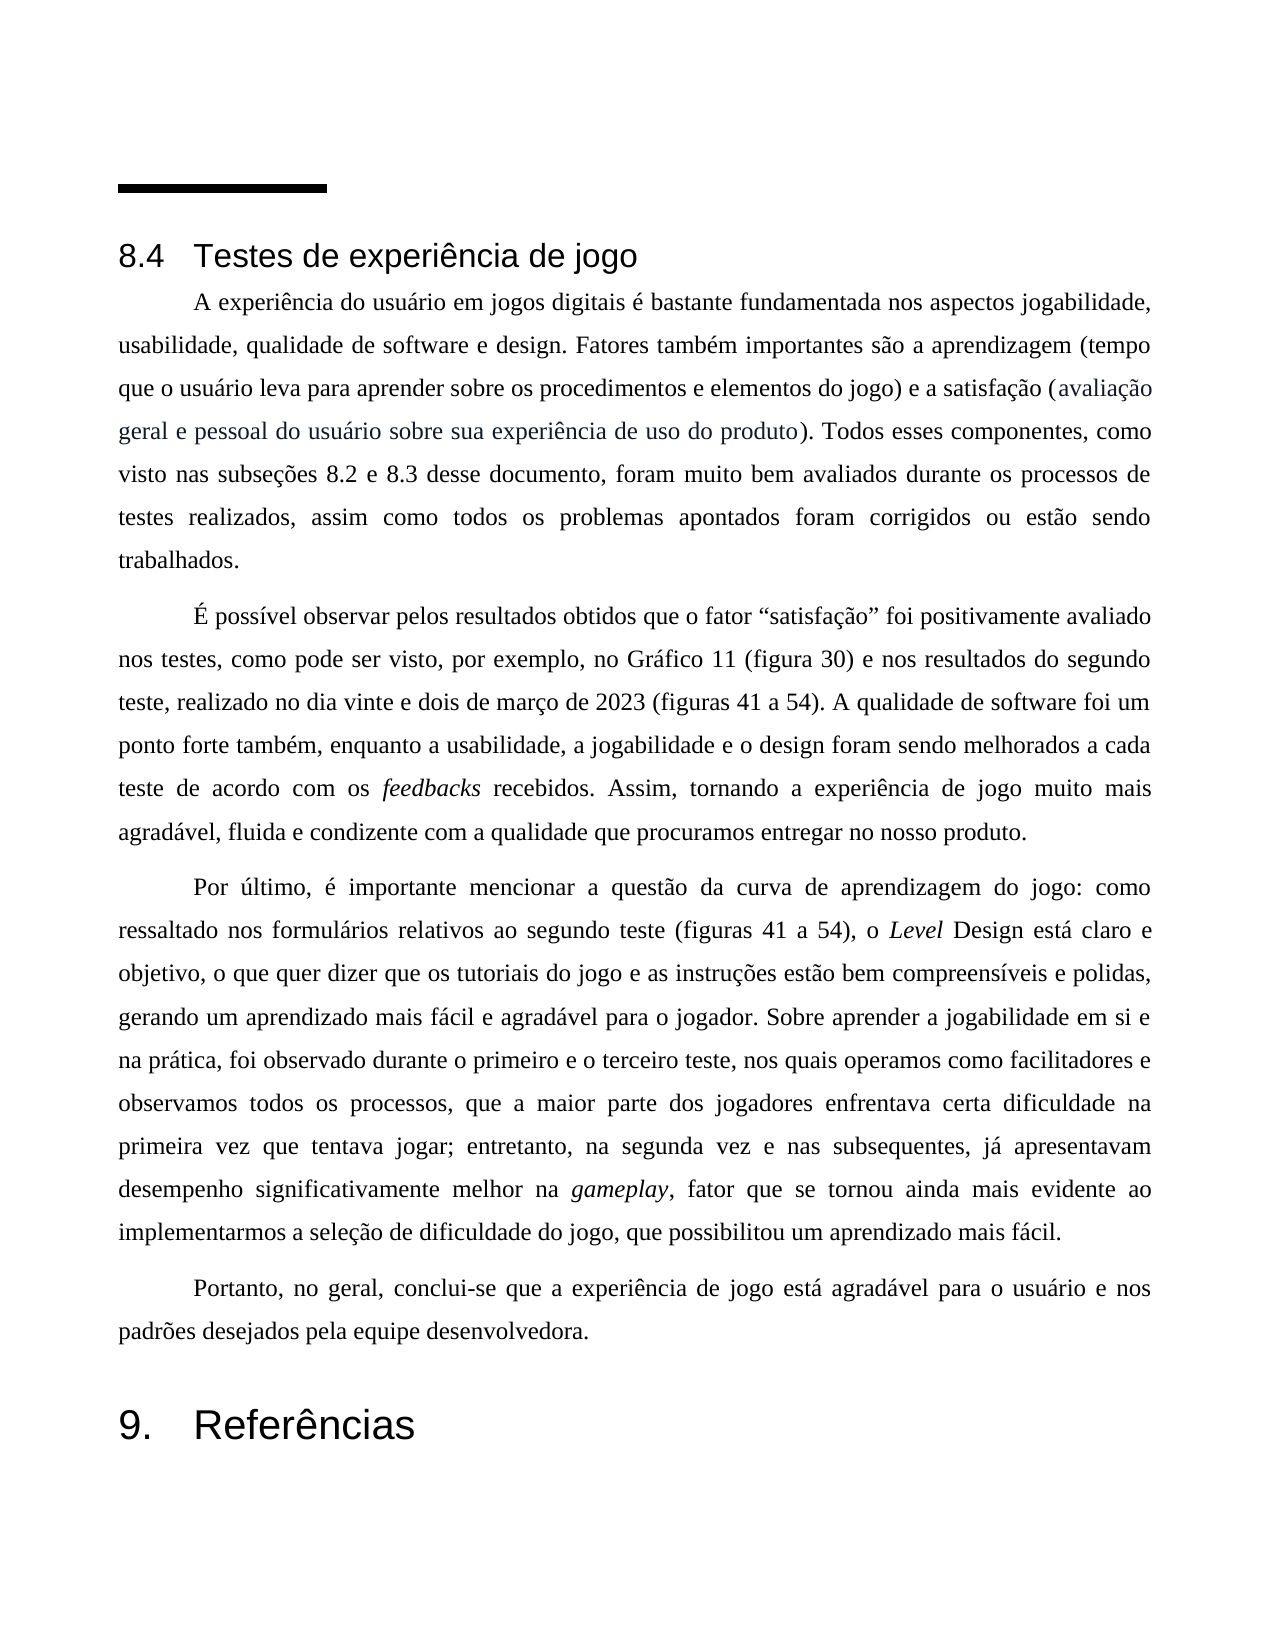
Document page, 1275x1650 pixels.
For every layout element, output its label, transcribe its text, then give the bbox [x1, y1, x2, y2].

subtitle Referências [118, 1401, 1152, 1449]
text É possível observar pelos resultados obtidos que o fator “satisfação” foi positivamente avaliado nos testes, como pode ser visto, por exemplo, no Gráfico 11 (figura 30) e nos resultados do segundo teste, realizado no dia vinte e dois de março de 2023 (figuras 41 a 54). A qualidade de software foi um ponto forte também, enquanto a usabilidade, a jogabilidade e o design foram sendo melhorados a cada teste de acordo com os feedbacks recebidos. Assim, tornando a experiência de jogo muito mais agradável, fluida e condizente com a qualidade que procuramos entregar no nosso produto. [118, 601, 1152, 845]
text Por último, é importante mencionar a questão da curva de aprendizagem do jogo: como ressaltado nos formulários relativos ao segundo teste (figuras 41 a 54), o Level Design está claro e objetivo, o que quer dizer que os tutoriais do jogo e as instruções estão bem compreensíveis e polidas, gerando um aprendizado mais fácil e agradável para o jogador. Sobre aprender a jogabilidade em si e na prática, foi observado durante o primeiro e o terceiro teste, nos quais operamos como facilitadores e observamos todos os processos, que a maior parte dos jogadores enfrentava certa dificuldade na primeira vez que tentava jogar; entretanto, na segunda vez e nas subsequentes, já apresentavam desempenho significativamente melhor na gameplay, fator que se tornou ainda mais evidente ao implementarmos a seleção de dificuldade do jogo, que possibilitou um aprendizado mais fácil. [118, 872, 1152, 1246]
text A experiência do usuário em jogos digitais é bastante fundamentada nos aspectos jogabilidade, usabilidade, qualidade de software e design. Fatores também importantes são a aprendizagem (tempo que o usuário leva para aprender sobre os procedimentos e elementos do jogo) e a satisfação (avaliação geral e pessoal do usuário sobre sua experiência de uso do produto). Todos esses componentes, como visto nas subseções 8.2 e 8.3 desse documento, foram muito bem avaliados durante os processos de testes realizados, assim como todos os problemas apontados foram corrigidos ou estão sendo trabalhados. [118, 287, 1152, 574]
subtitle Testes de experiência de jogo [118, 236, 1152, 274]
text Portanto, no geral, conclui-se que a experiência de jogo está agradável para o usuário e nos padrões desejados pela equipe desenvolvedora. [118, 1273, 1152, 1345]
